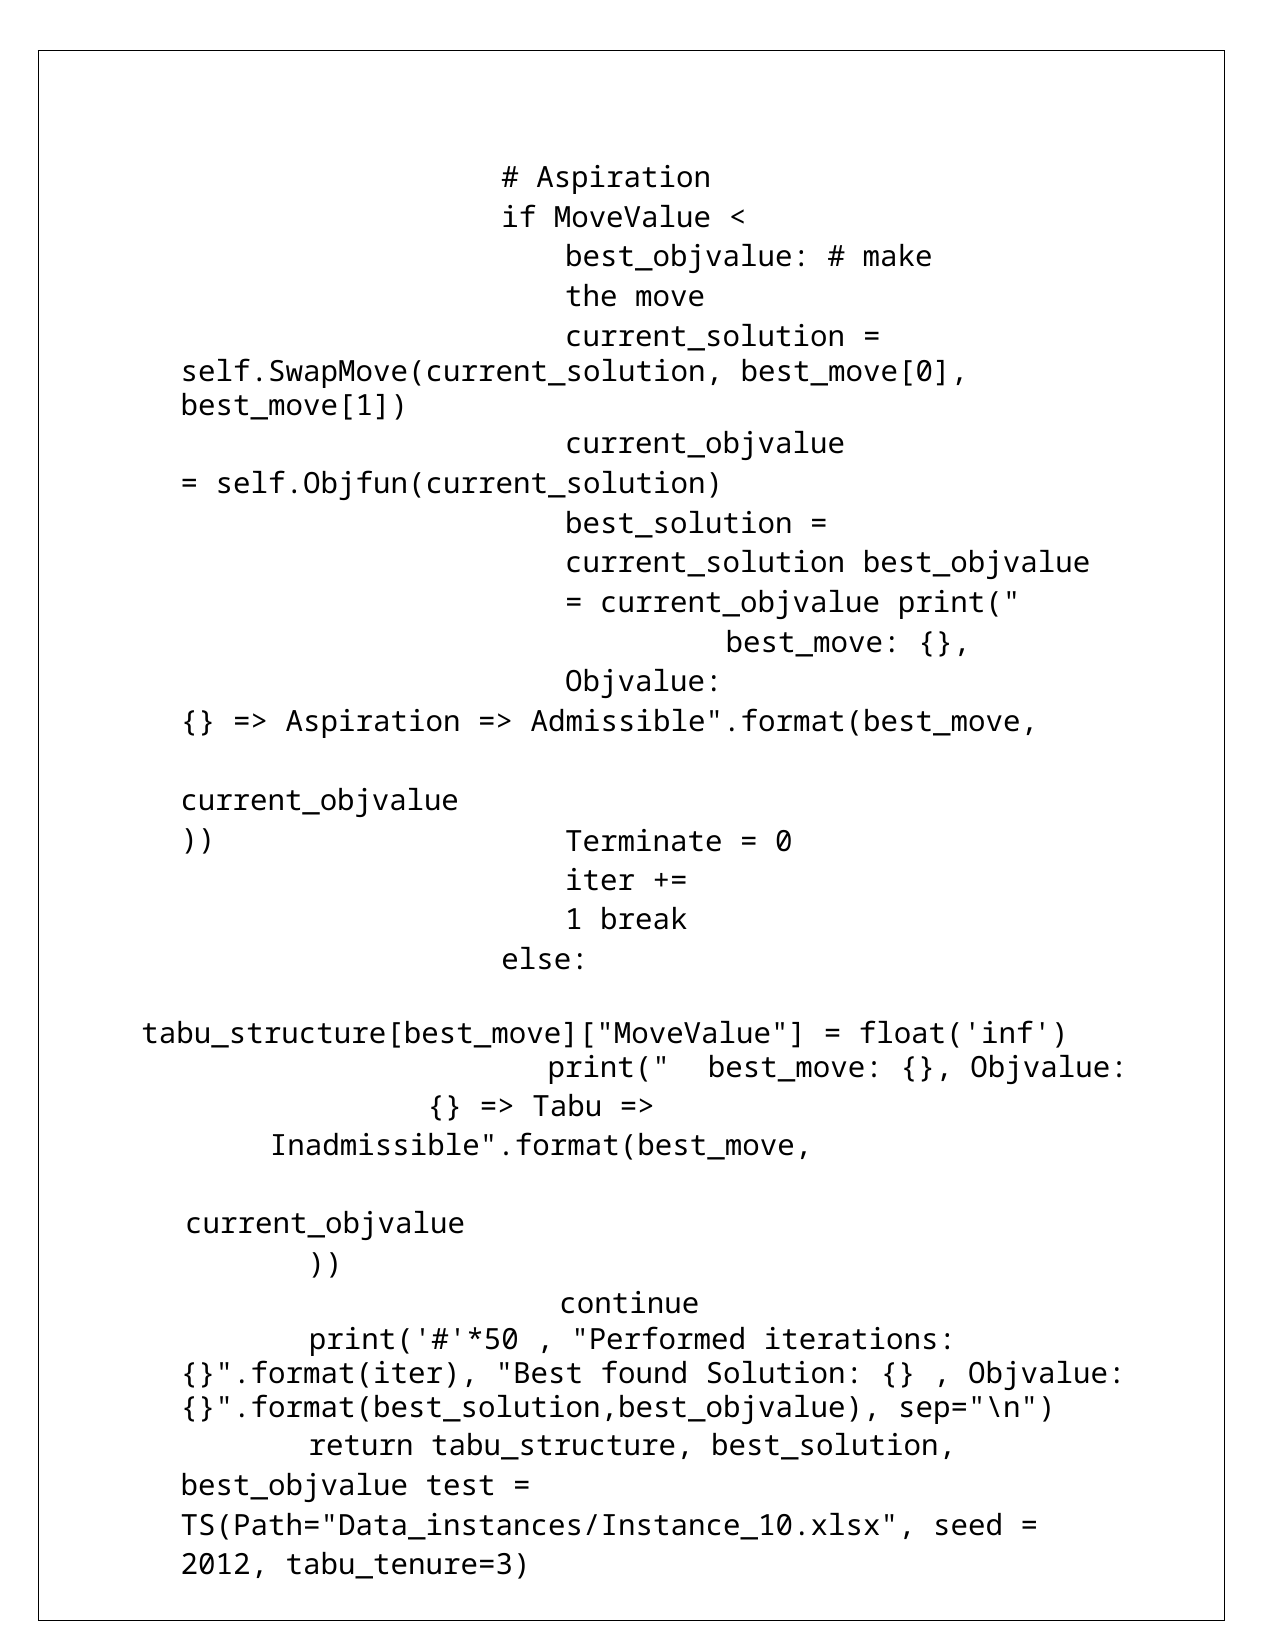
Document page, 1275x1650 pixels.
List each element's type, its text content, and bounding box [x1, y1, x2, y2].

text iter += 1 break [565, 859, 711, 938]
text current_objvalue)) [178, 1203, 471, 1282]
text self.SwapMove(current_solution, best_move[0], best_move[1]) [180, 354, 1148, 422]
text # Aspiration [501, 156, 1148, 196]
text {} => Aspiration => Admissible".format(best_move, [180, 700, 1148, 740]
text {}".format(iter), "Best found Solution: {} , Objvalue: [180, 1356, 1148, 1390]
text {}".format(best_solution,best_objvalue), sep="\n") [180, 1390, 1148, 1424]
text current_objvalue)) [180, 779, 468, 858]
text print('#'*50 , "Performed iterations: [308, 1322, 1148, 1356]
text current_objvalue = self.Objfun(current_solution) [180, 423, 856, 502]
text best_solution = current_solution best_objvalue = current_objvalue print(" best_move: {}, Objvalue: [565, 502, 1110, 700]
text if MoveValue < best_objvalue: # make the move current_solution = [501, 196, 966, 354]
text Terminate = 0 [565, 825, 1148, 859]
text {} => Tabu => Inadmissible".format(best_move, [178, 1085, 903, 1164]
text else: [501, 938, 1148, 978]
text tabu_structure[best_move]["MoveValue"] = float('inf') [61, 1017, 1148, 1051]
text continue [110, 1282, 1148, 1322]
text return tabu_structure, best_solution, best_objvalue test = TS(Path="Data_instances/Instance_10.xlsx", seed = 2012, tabu_tenure=3) [180, 1424, 1126, 1583]
text print(" best_move: {}, Objvalue: [527, 1051, 1148, 1085]
